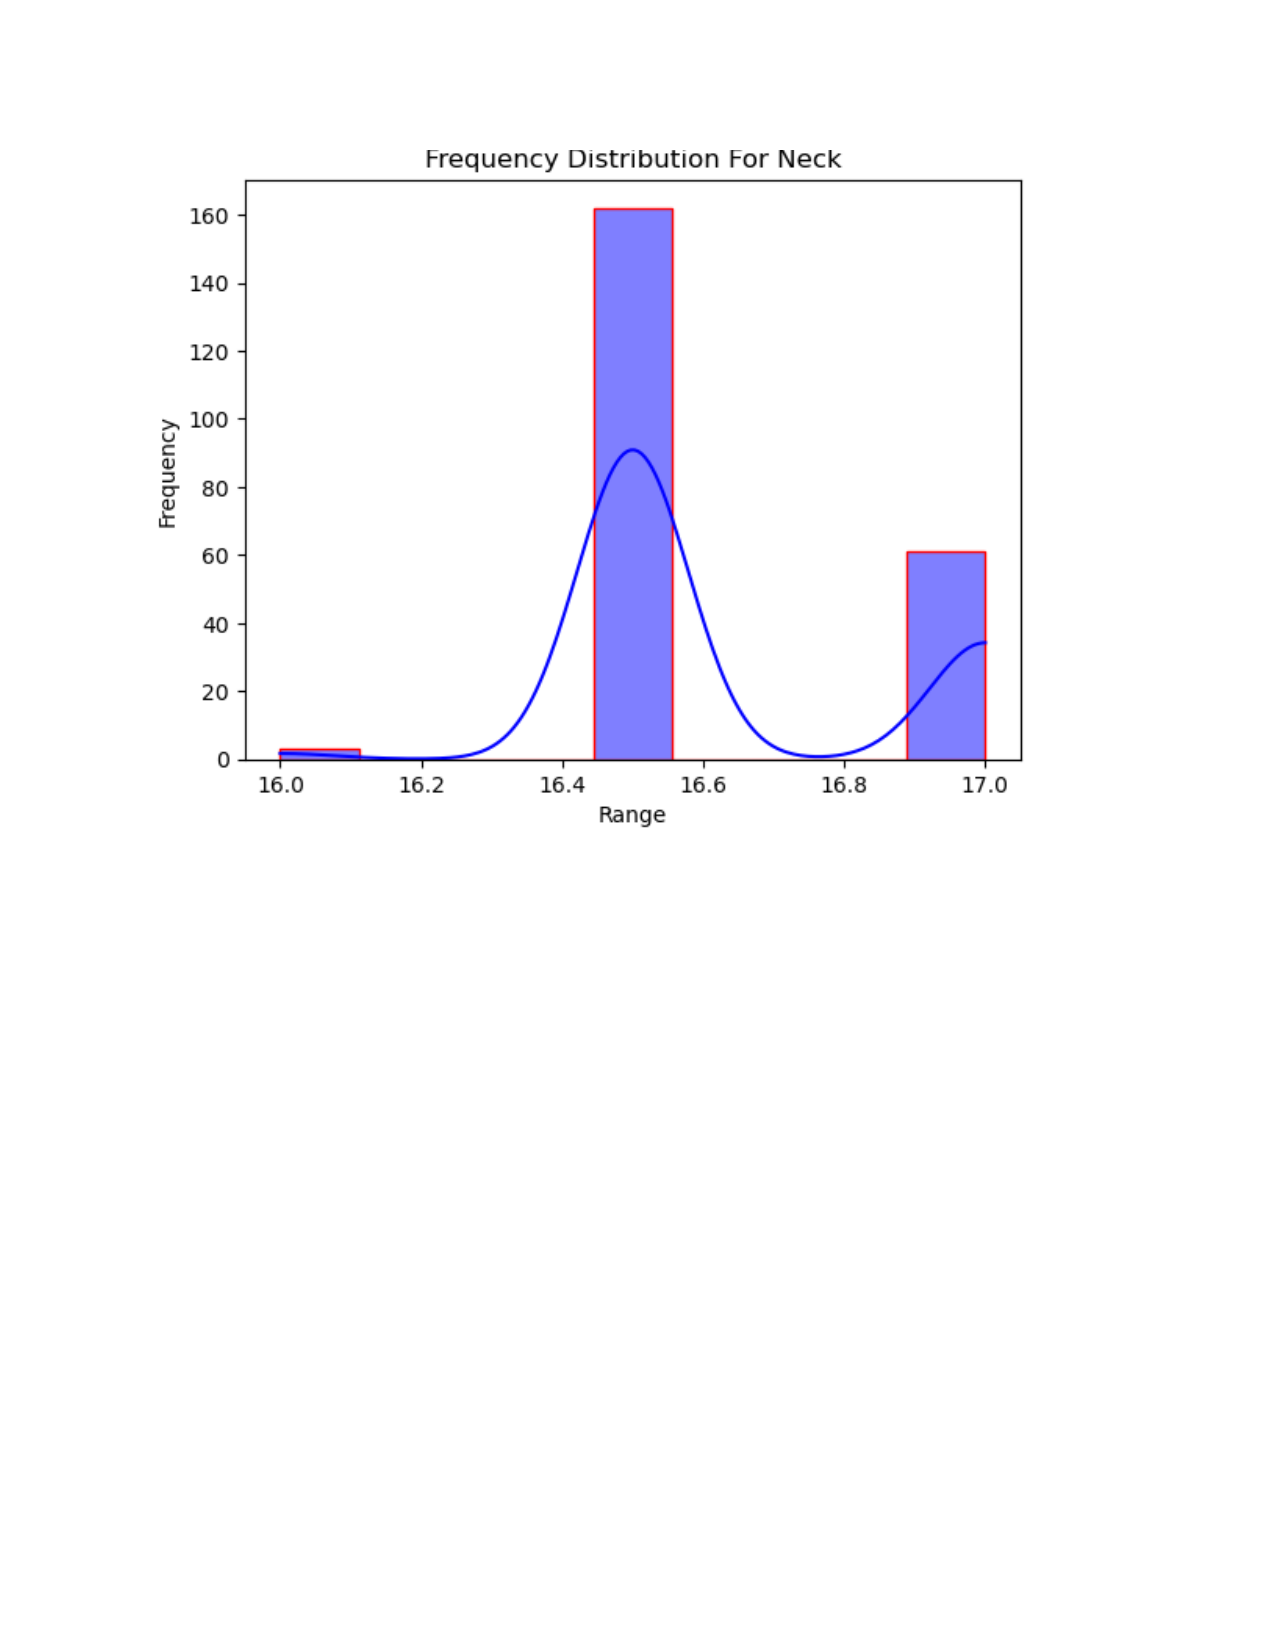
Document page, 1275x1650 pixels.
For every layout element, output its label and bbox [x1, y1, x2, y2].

picture [150, 150, 1035, 832]
